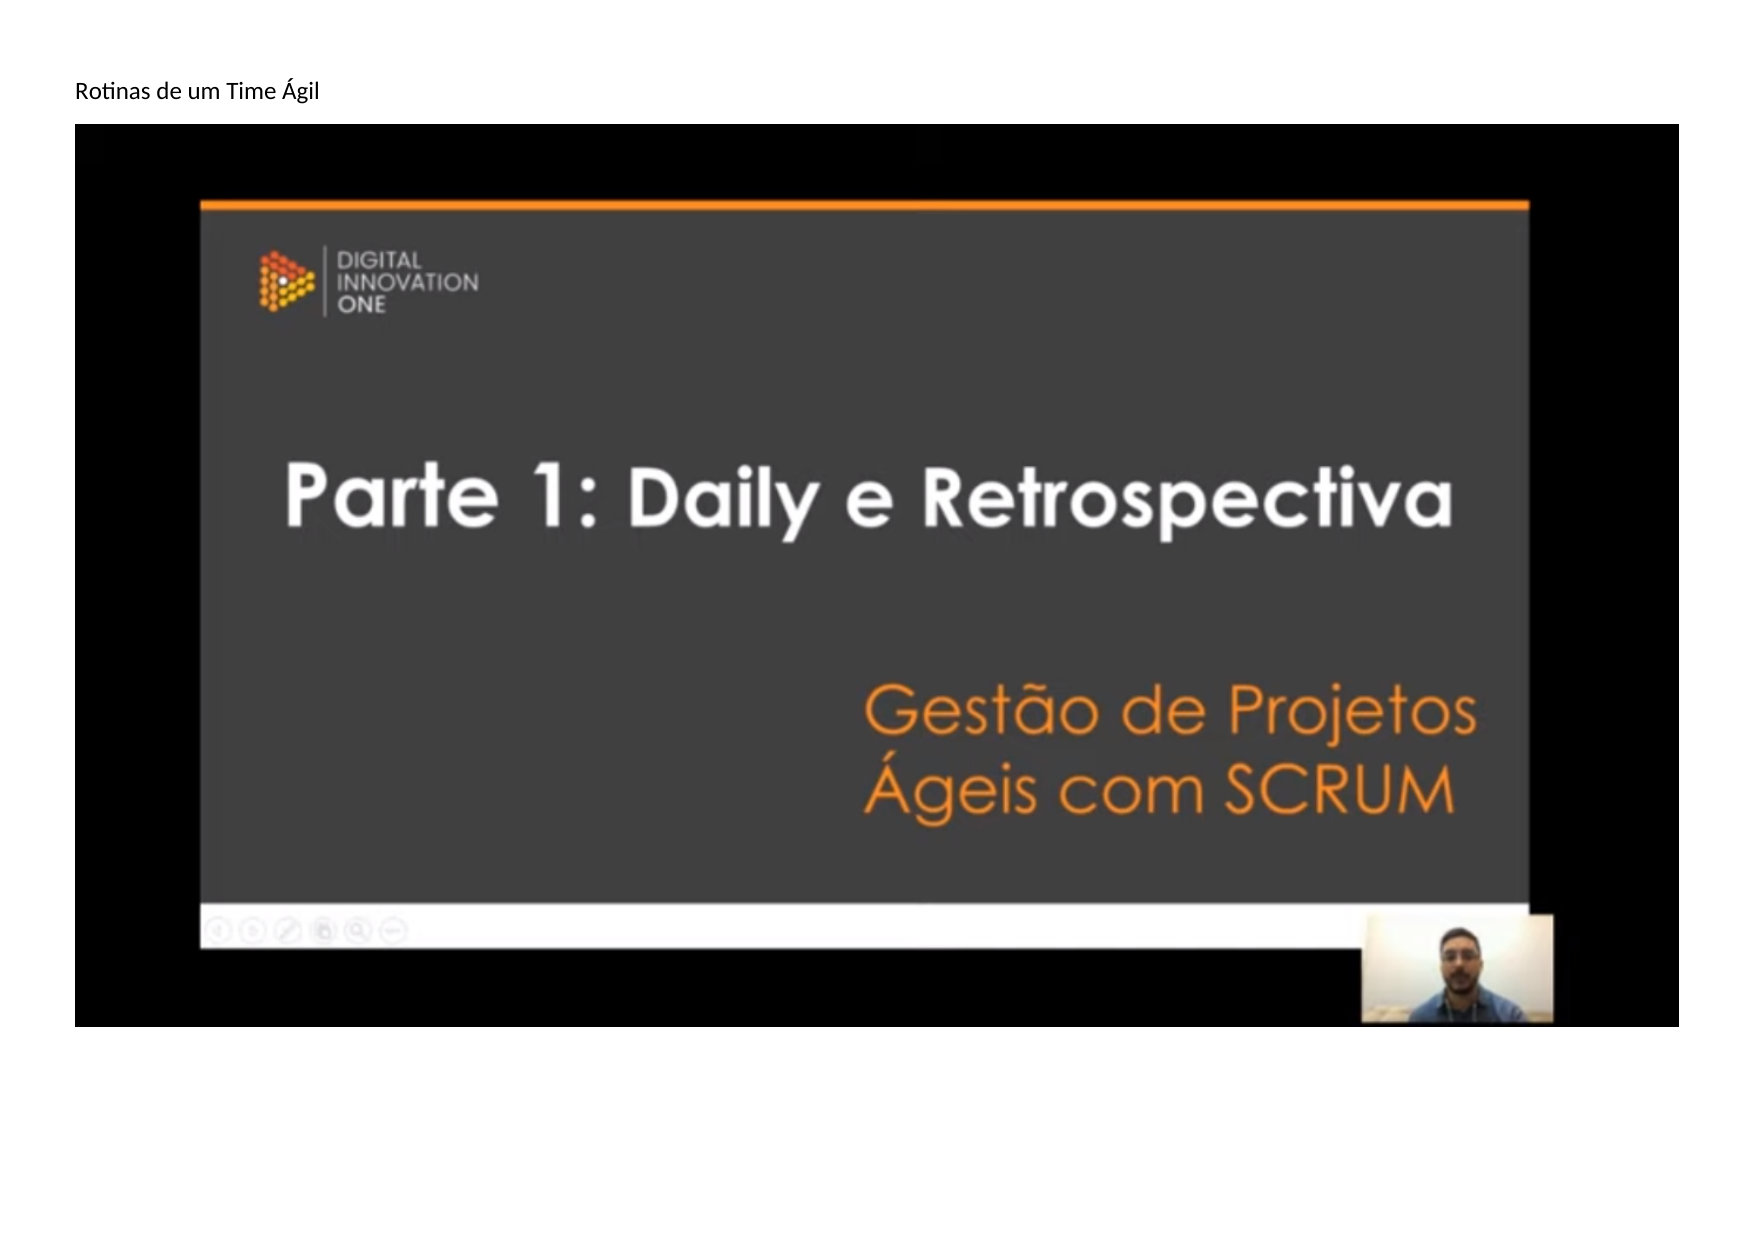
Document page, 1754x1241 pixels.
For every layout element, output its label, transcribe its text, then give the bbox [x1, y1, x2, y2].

picture [75, 124, 1679, 1027]
text Rotinas de um Time Ágil [75, 75, 1679, 106]
